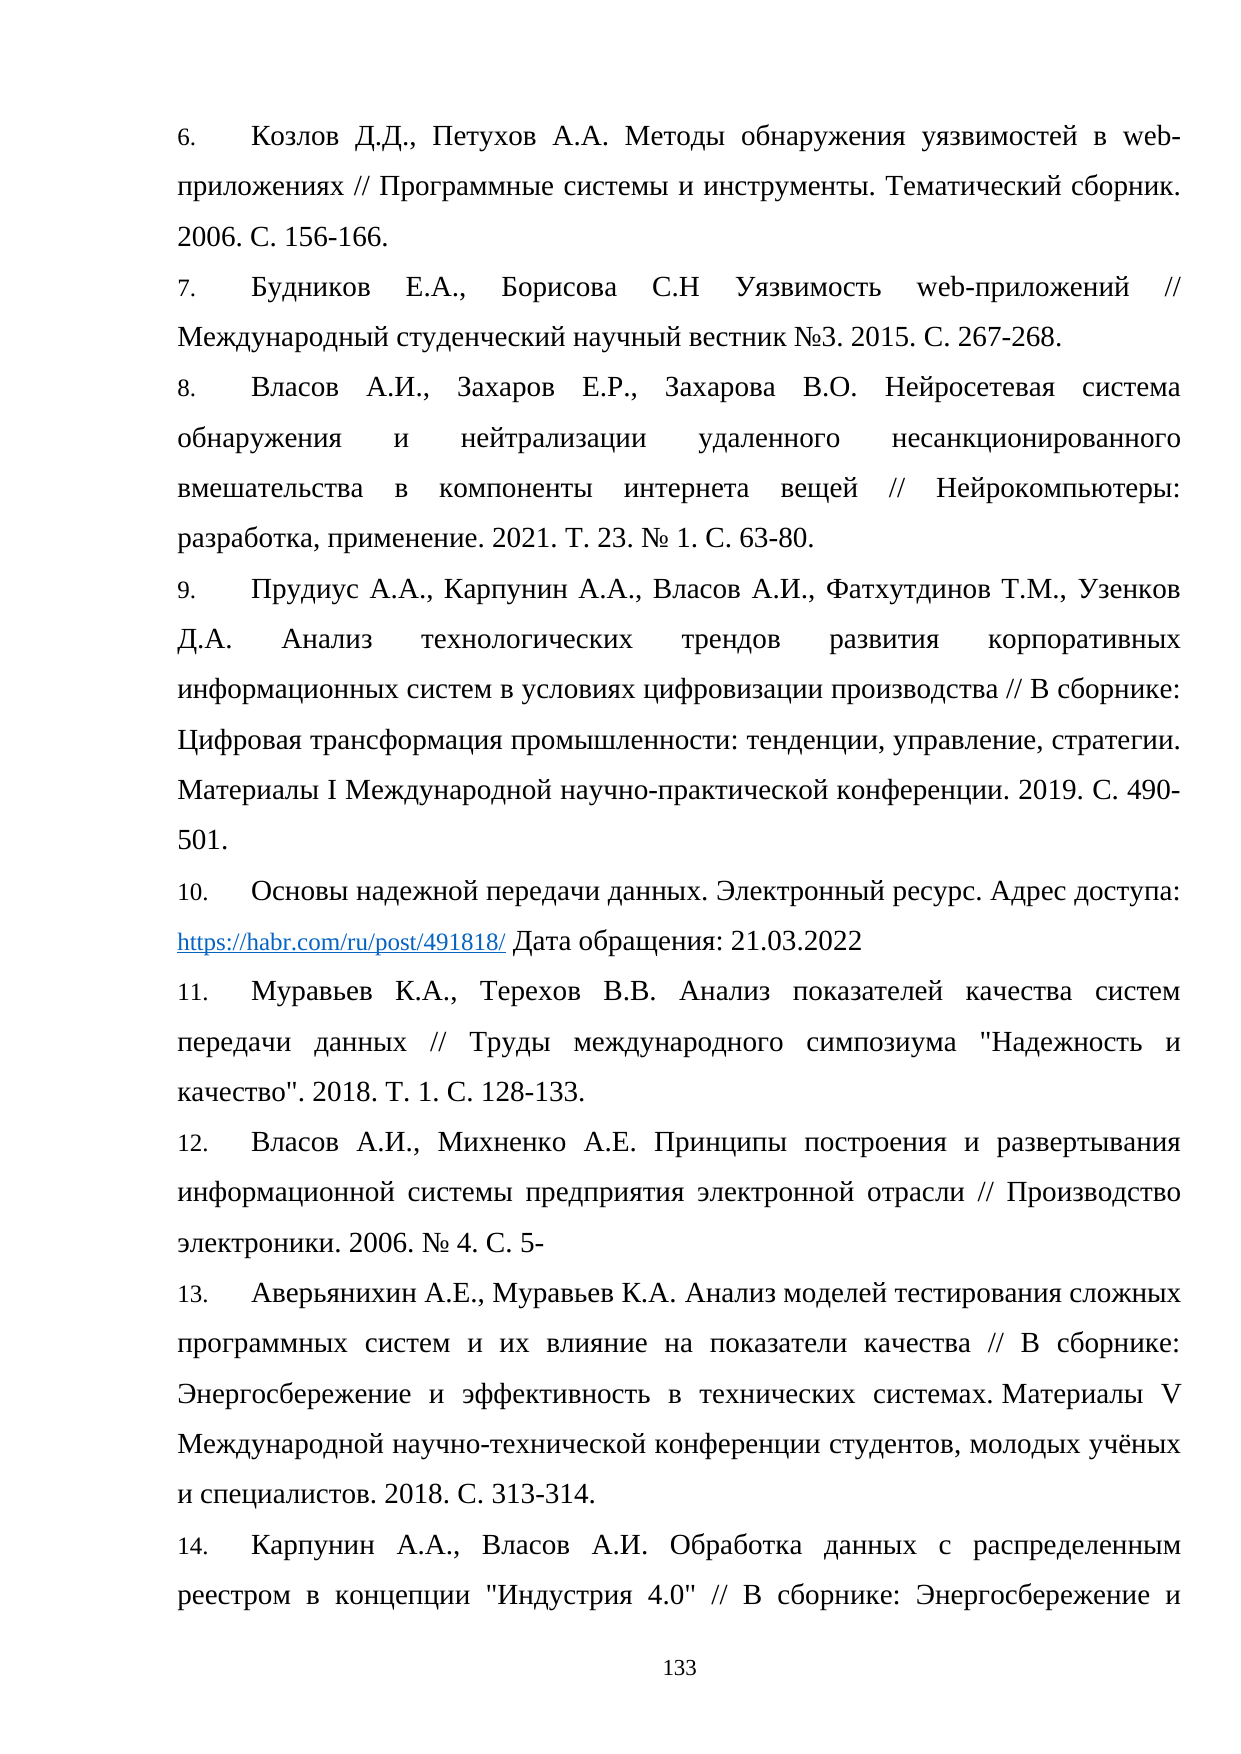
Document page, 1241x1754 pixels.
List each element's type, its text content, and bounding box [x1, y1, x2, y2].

list Основы надежной передачи данных. Электронный ресурс. Адрес доступа: https://habr.com/ru/post/491818/ Дата обращения: 21.03.2022 [177, 873, 1182, 957]
list Власов А.И., Захаров Е.Р., Захарова В.О. Нейросетевая система обнаружения и нейтрализации удаленного несанкционированного вмешательства в компоненты интернета вещей // Нейрокомпьютеры: разработка, применение. 2021. Т. 23. № 1. С. 63-80. [177, 369, 1182, 554]
list Муравьев К.А., Терехов В.В. Анализ показателей качества систем передачи данных // Труды международного симпозиума "Надежность и качество". 2018. Т. 1. С. 128-133. [177, 973, 1182, 1107]
list Козлов Д.Д., Петухов А.А. Методы обнаружения уязвимостей в web-приложениях // Программные системы и инструменты. Тематический сборник. 2006. С. 156-166. [177, 118, 1182, 252]
list Аверьянихин А.Е., Муравьев К.А. Анализ моделей тестирования сложных программных систем и их влияние на показатели качества // В сборнике: Энергосбережение и эффективность в технических системах. Материалы V Международной научно-технической конференции студентов, молодых учёных и специалистов. 2018. С. 313-314. [177, 1275, 1182, 1510]
list Власов А.И., Михненко А.Е. Принципы построения и развертывания информационной системы предприятия электронной отрасли // Производство электроники. 2006. № 4. С. 5- [177, 1124, 1182, 1258]
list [177, 1527, 1182, 1611]
list Прудиус А.А., Карпунин А.А., Власов А.И., Фатхутдинов Т.М., Узенков Д.А. Анализ технологических трендов развития корпоративных информационных систем в условиях цифровизации производства // В сборнике: Цифровая трансформация промышленности: тенденции, управление, стратегии. Материалы I Международной научно-практической конференции. 2019. С. 490-501. [177, 571, 1182, 856]
list Будников Е.А., Борисова С.Н Уязвимость web-приложений // Международный студенческий научный вестник №3. 2015. С. 267-268. [177, 269, 1182, 353]
